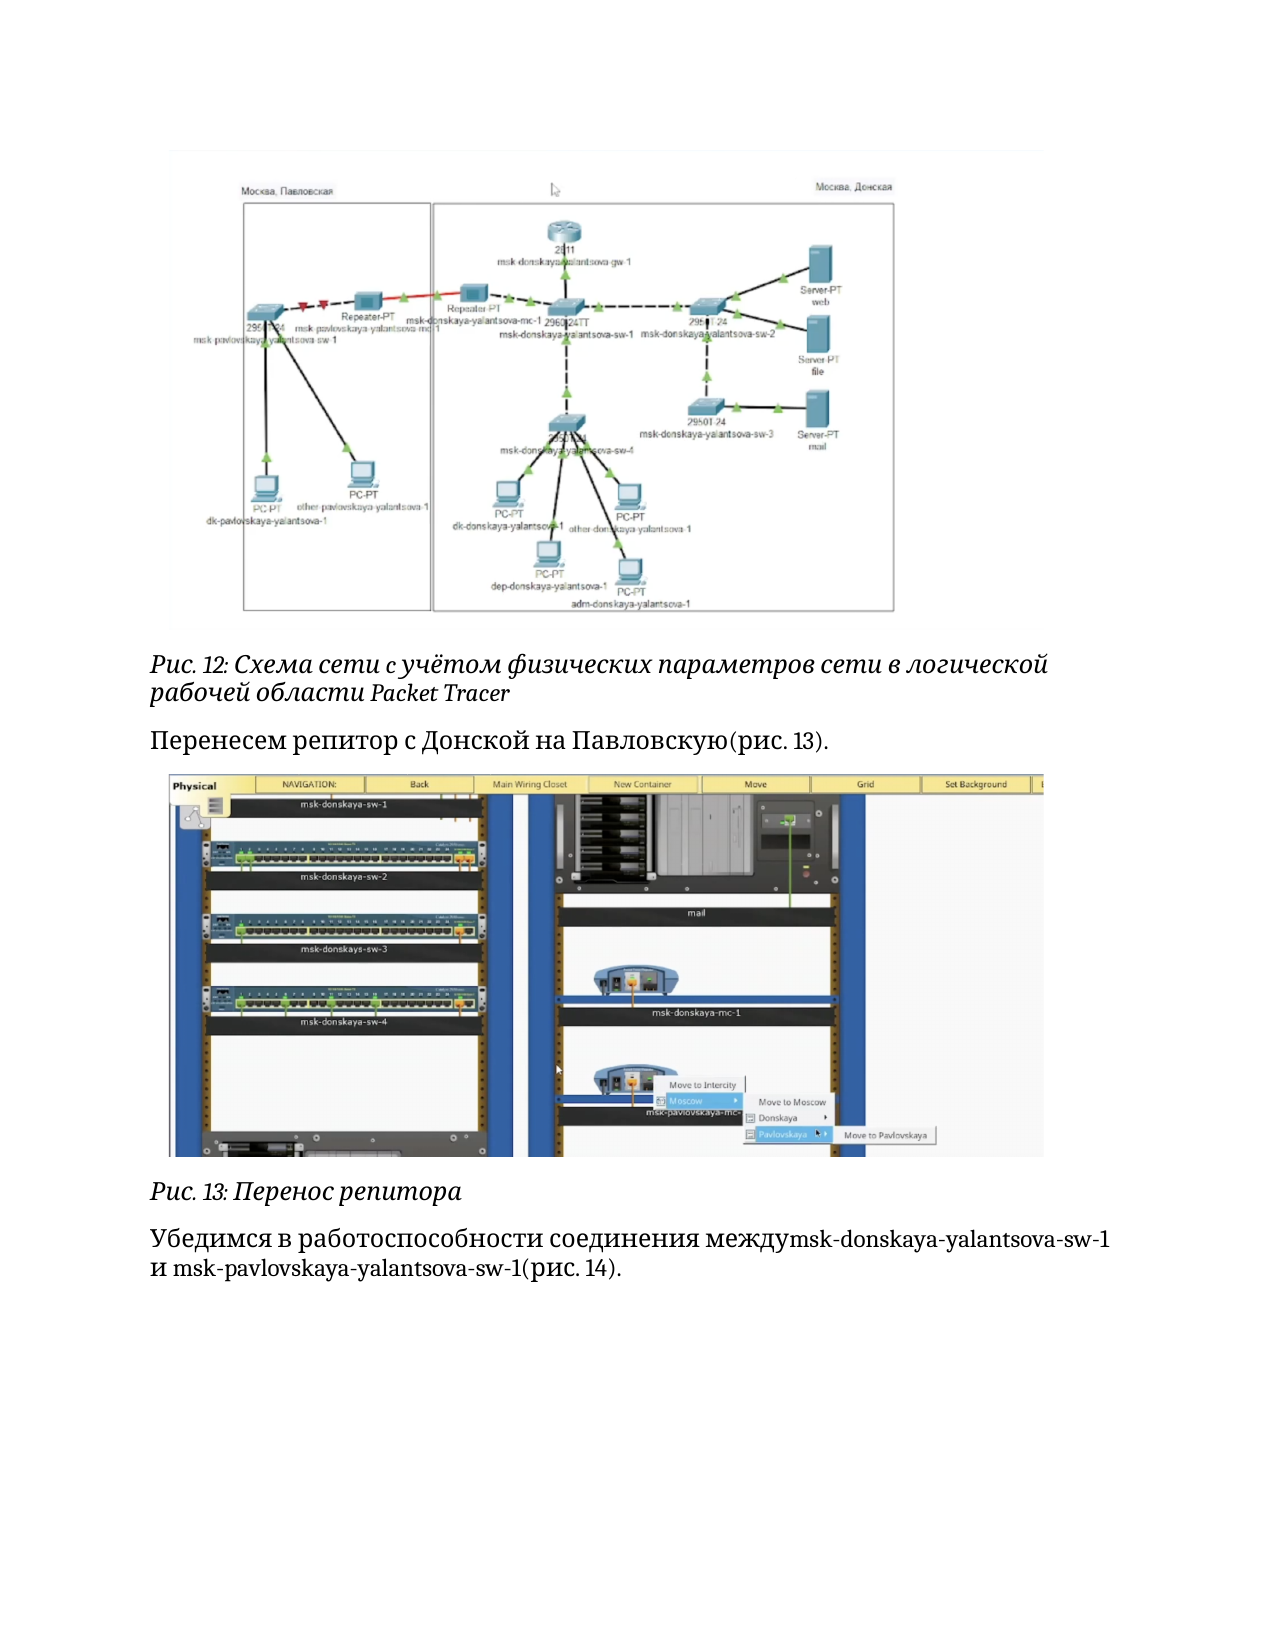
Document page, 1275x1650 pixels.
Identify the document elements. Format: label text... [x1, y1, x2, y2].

text Убедимся в работоспособности соединения междуmsk-donskaya-yalantsova-sw-1 и msk-pavlovskaya-yalantsova-sw-1(рис. 14). [150, 1225, 1125, 1282]
text Рис. 13: Перенос репитора [150, 1177, 1125, 1206]
text Перенесем репитор с Донской на Павловскую(рис. 13). [150, 727, 1125, 756]
text Рис. 12: Схема сети c учётом физических параметров сети в логической рабочей области Packet Tracer [150, 651, 1125, 708]
picture [168, 150, 1044, 630]
picture [168, 774, 1044, 1157]
